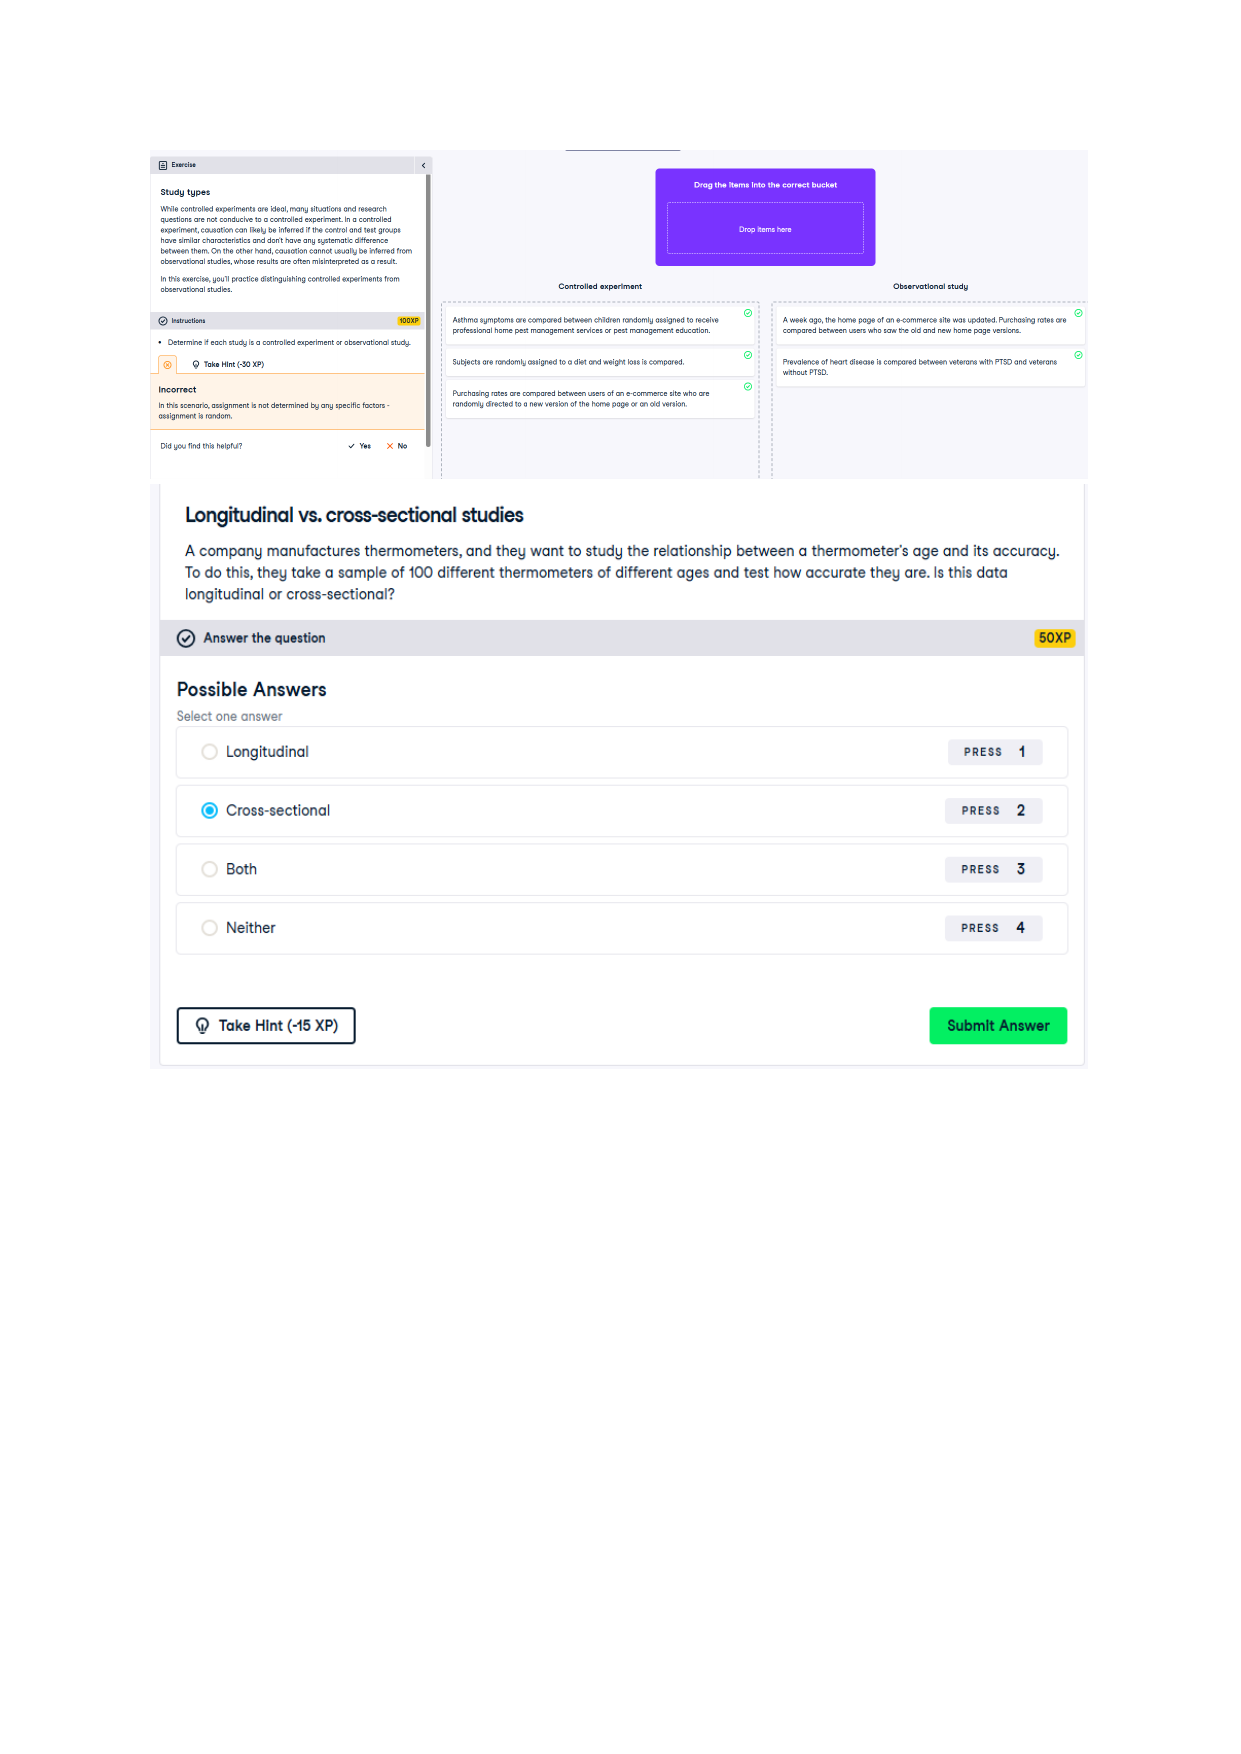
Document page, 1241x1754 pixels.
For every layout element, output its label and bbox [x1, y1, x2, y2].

picture [150, 484, 1088, 1069]
picture [150, 150, 1088, 479]
